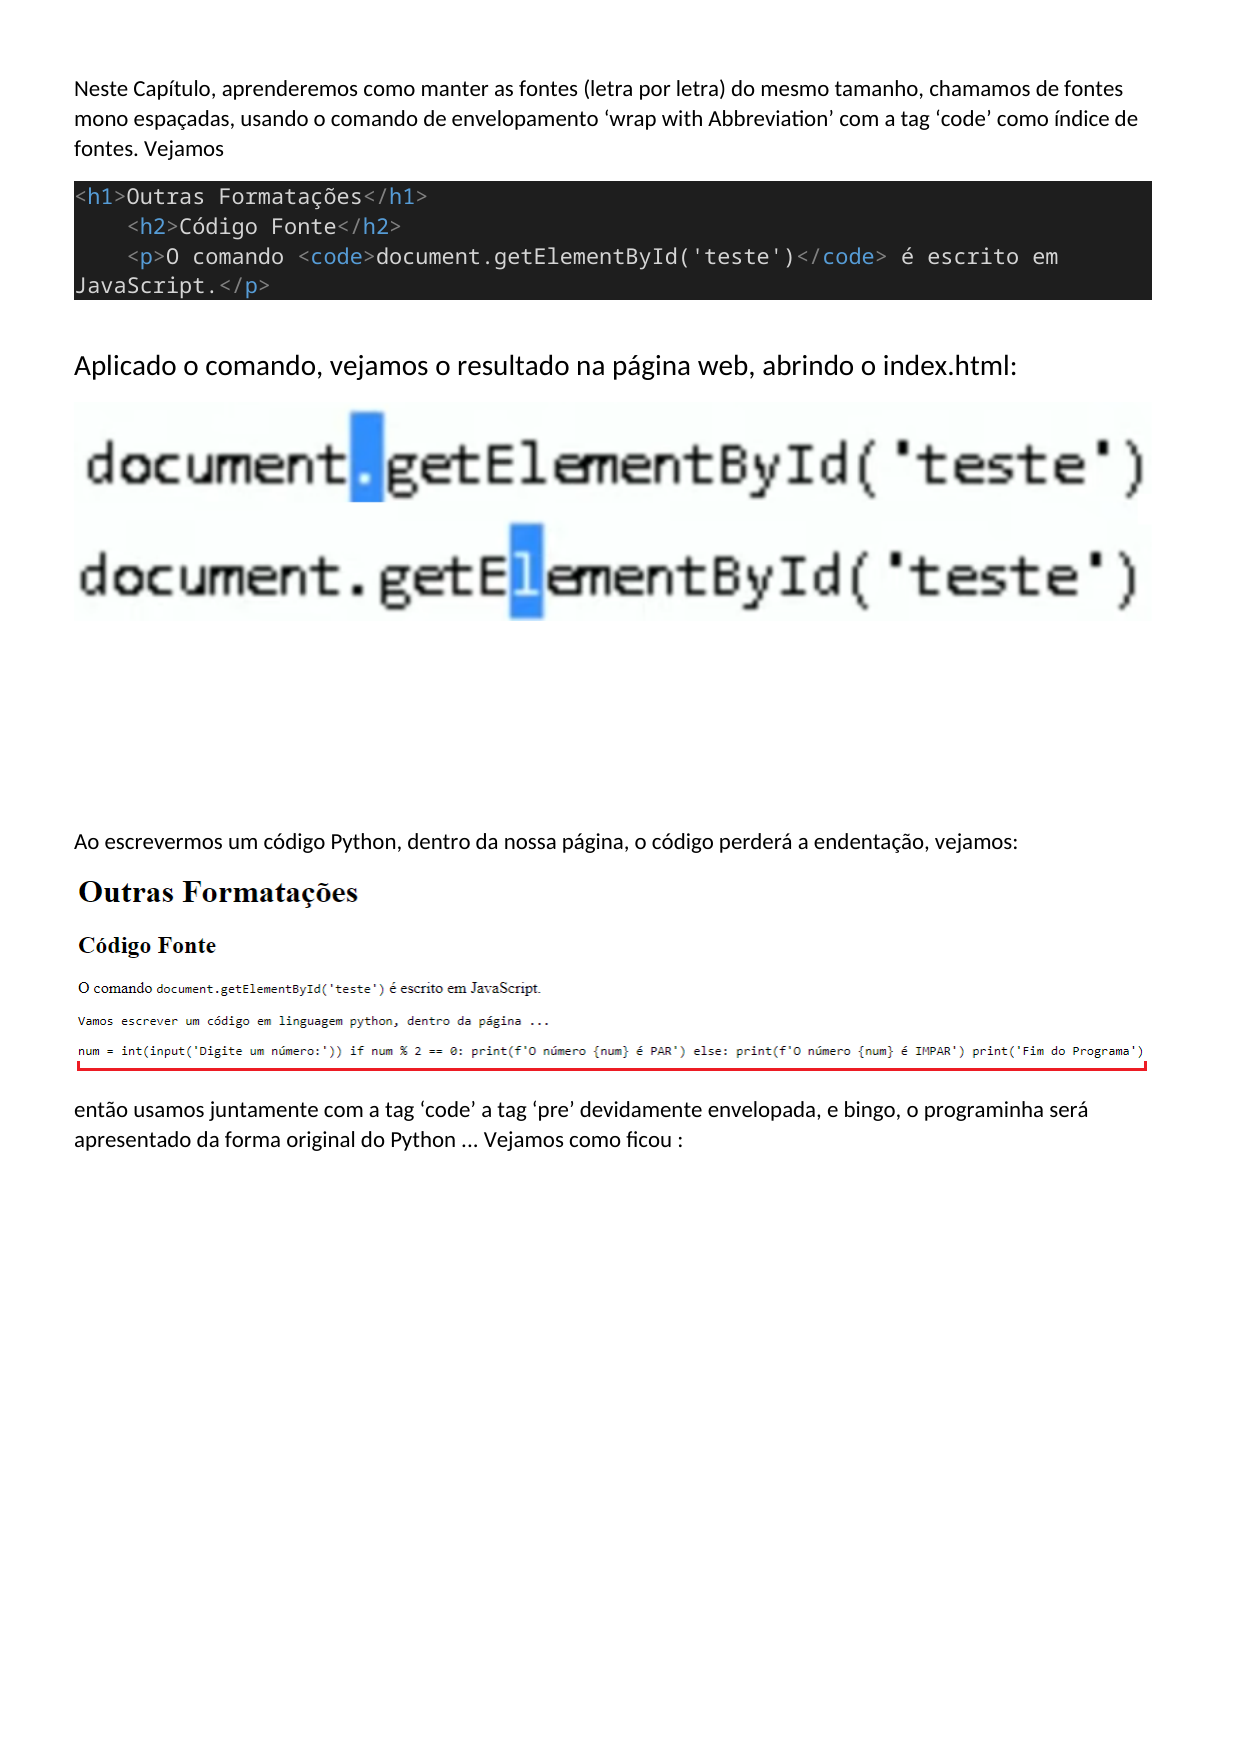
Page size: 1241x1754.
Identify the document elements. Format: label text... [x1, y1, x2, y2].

picture [73, 874, 1152, 1076]
picture [73, 402, 1152, 621]
title Aplicado o comando, vejamos o resultado na página web, abrindo o index.html: [74, 347, 1152, 383]
text <h2>Código Fonte</h2> [74, 211, 1152, 241]
text <h1>Outras Formatações</h1> [74, 181, 1152, 211]
text Ao escrevermos um código Python, dentro da nossa página, o código perderá a endentação, vejamos: [74, 827, 1152, 855]
text <p>O comando <code>document.getElementById('teste')</code> é escrito em JavaScript.</p> [74, 241, 1152, 300]
text Neste Capítulo, aprenderemos como manter as fontes (letra por letra) do mesmo tamanho, chamamos de fontes mono espaçadas, usando o comando de envelopamento ‘wrap with Abbreviation’ com a tag ‘code’ como índice de fontes. Vejamos [74, 74, 1152, 162]
text então usamos juntamente com a tag ‘code’ a tag ‘pre’ devidamente envelopada, e bingo, o programinha será apresentado da forma original do Python ... Vejamos como ficou : [74, 1095, 1152, 1153]
